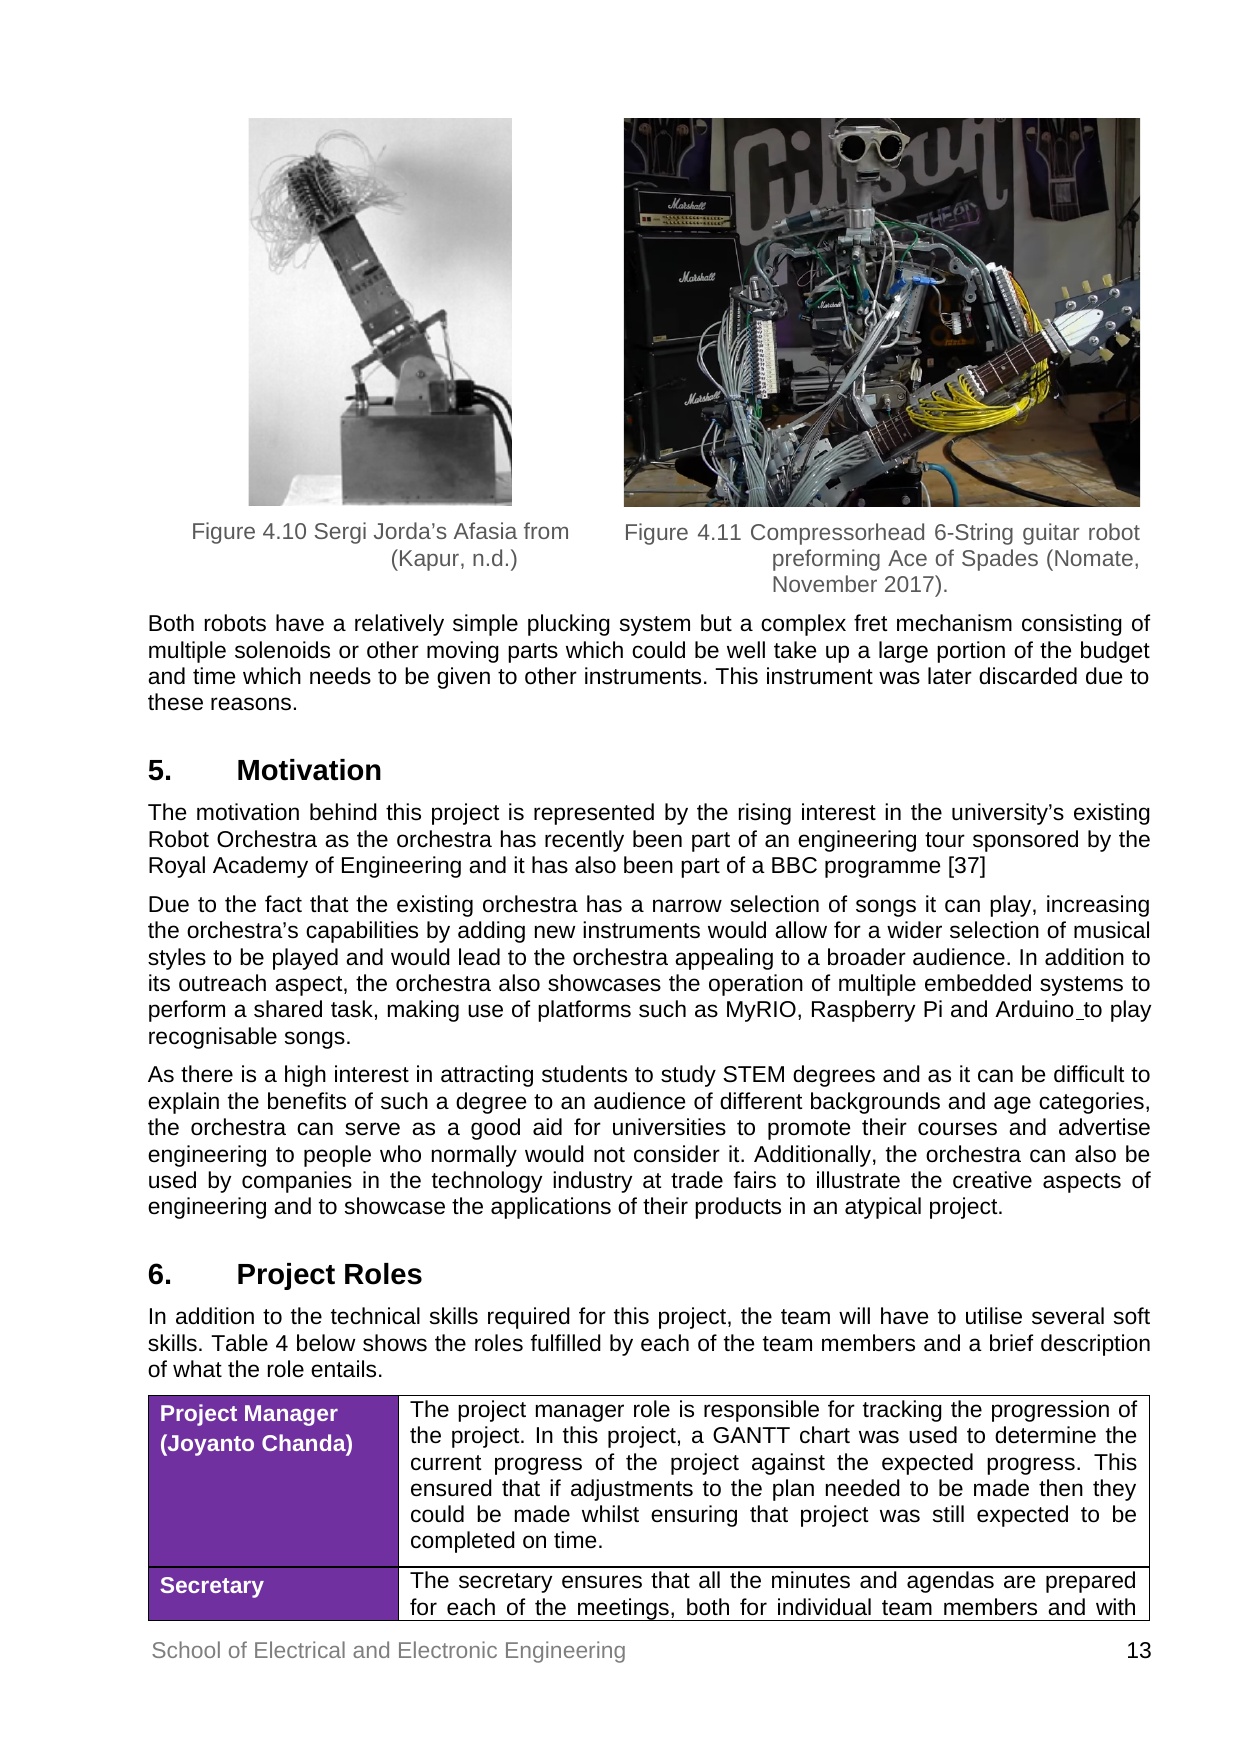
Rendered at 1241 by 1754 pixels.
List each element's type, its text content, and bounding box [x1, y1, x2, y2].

text In addition to the technical skills required for this project, the team will have to utilise several soft skills. Table 4 below shows the roles fulfilled by each of the team members and a brief description of what the role entails. [148, 1303, 1152, 1382]
text The motivation behind this project is represented by the rising interest in the university’s existing Robot Orchestra as the orchestra has recently been part of an engineering tour sponsored by the Royal Academy of Engineering and it has also been part of a BBC programme [148, 799, 1152, 878]
table_cell Secretary (Joshua Simpson) [149, 1568, 398, 1620]
table_header Figure 4.10 Sergi Jorda’s Afasia from (Kapur, n.d.) [148, 118, 613, 610]
text As there is a high interest in attracting students to study STEM degrees and as it can be difficult to explain the benefits of such a degree to an audience of different backgrounds and age categories, the orchestra can serve as a good aid for universities to promote their courses and advertise engineering to people who normally would not consider it. Additionally, the orchestra can also be used by companies in the technology industry at trade fairs to illustrate the creative aspects of engineering and to showcase the applications of their products in an atypical project. [148, 1061, 1152, 1219]
subtitle Project Roles [148, 1257, 1152, 1291]
table_header The project manager role is responsible for tracking the progression of the project. In this project, a GANTT chart was used to determine the current progress of the project against the expected progress. This ensured that if adjustments to the plan needed to be made then they could be made whilst ensuring that project was still expected to be completed on time. [399, 1396, 1149, 1566]
subtitle Motivation [148, 753, 1152, 787]
text Due to the fact that the existing orchestra has a narrow selection of songs it can play, increasing the orchestra’s capabilities by adding new instruments would allow for a wider selection of musical styles to be played and would lead to the orchestra appealing to a broader audience. In addition to its outreach aspect, the orchestra also showcases the operation of multiple embedded systems to perform a shared task, making use of platforms such as MyRIO, Raspberry Pi and Arduino to play recognisable songs. [148, 891, 1152, 1049]
table_header Project Manager (Joyanto Chanda) [149, 1396, 398, 1566]
text Both robots have a relatively simple plucking system but a complex fret mechanism consisting of multiple solenoids or other moving parts which could be well take up a large portion of the budget and time which needs to be given to other instruments. This instrument was later discarded due to these reasons. [148, 610, 1152, 716]
table_header Figure 4.11 Compressorhead 6-String guitar robot preforming Ace of Spades (Nomate, November 2017). [613, 118, 1152, 610]
picture [248, 118, 512, 506]
picture [623, 118, 1141, 507]
